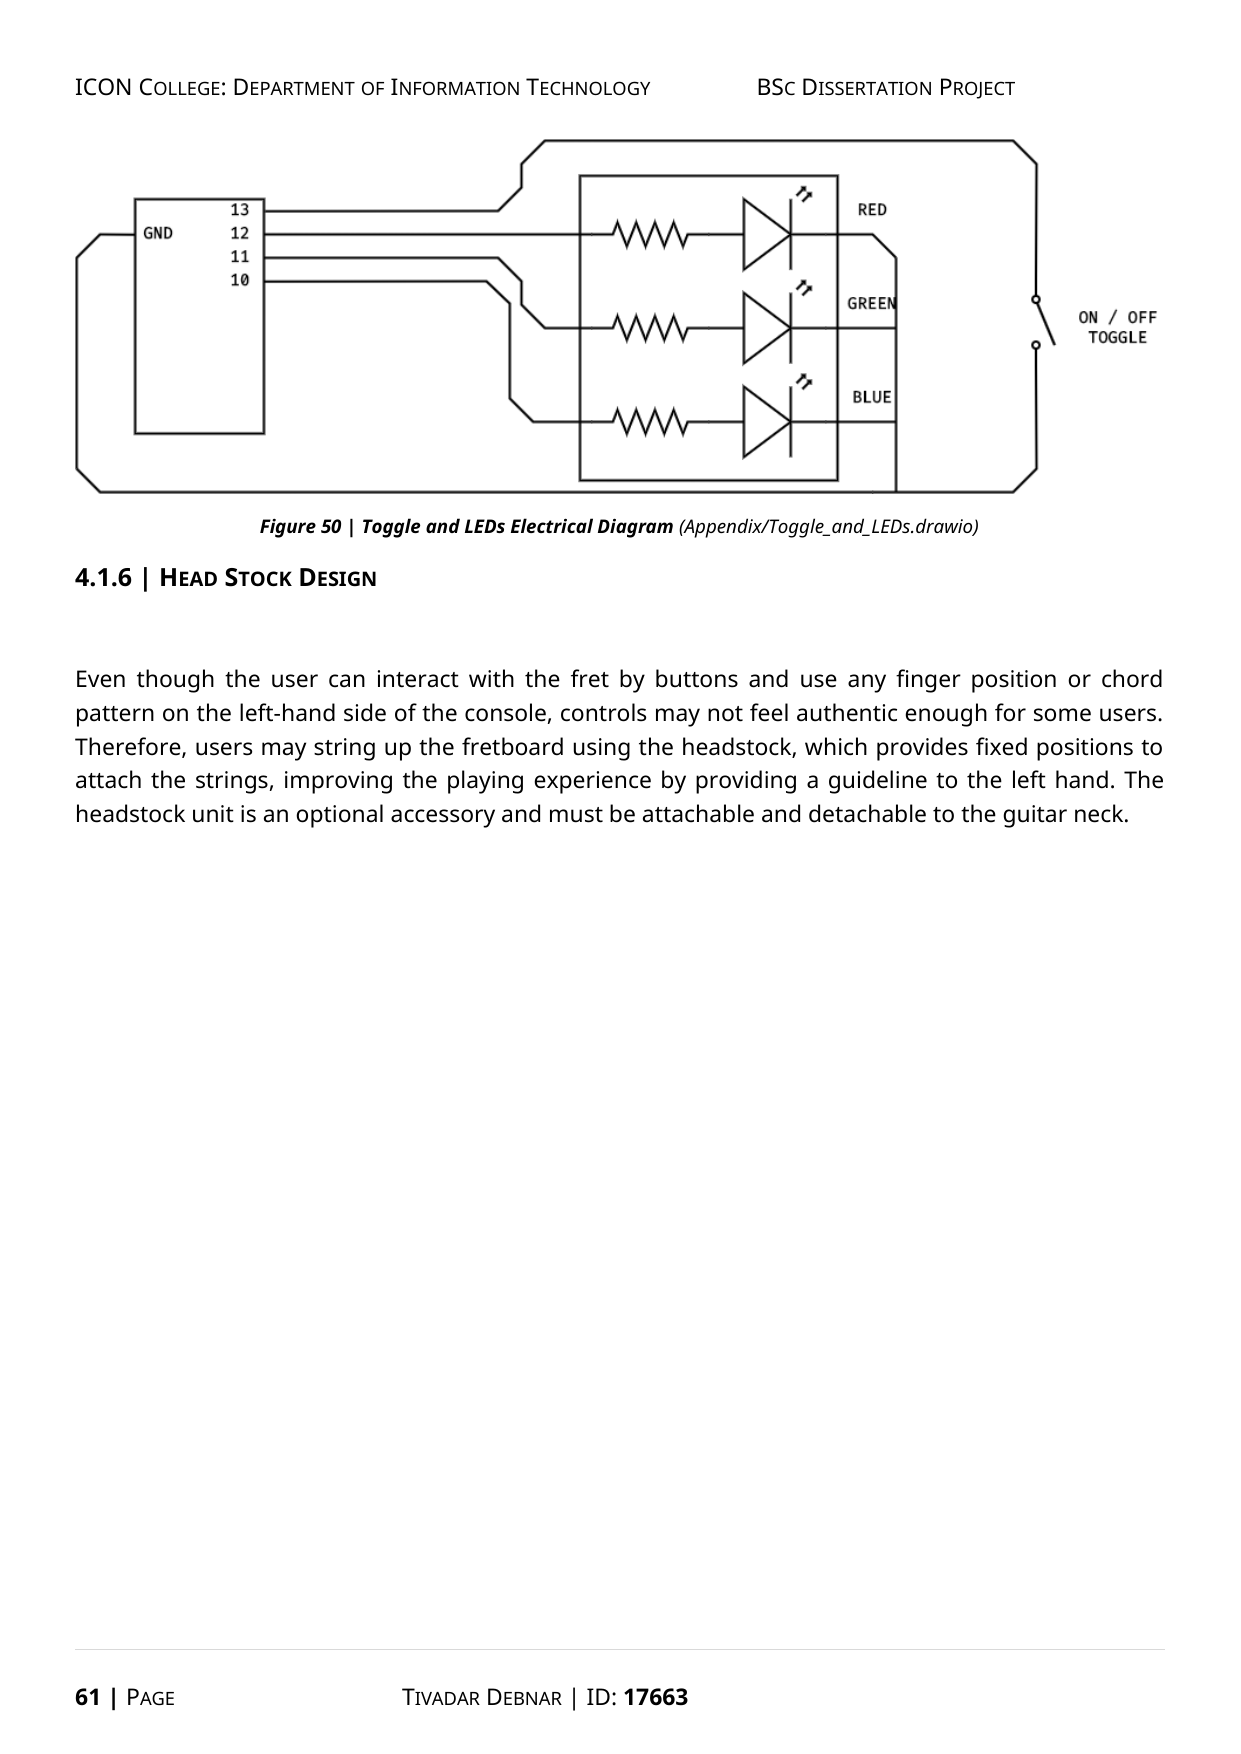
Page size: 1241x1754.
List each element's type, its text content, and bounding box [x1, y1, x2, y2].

text Even though the user can interact with the fret by buttons and use any finger position or chord pattern on the left-hand side of the console, controls may not feel authentic enough for some users. Therefore, users may string up the fretboard using the headstock, which provides fixed positions to attach the strings, improving the playing experience by providing a guideline to the left hand. The headstock unit is an optional accessory and must be attachable and detachable to the guitar neck. [75, 663, 1165, 829]
subtitle 4.1.6 | Head Stock Design [75, 559, 1165, 593]
picture [75, 139, 1166, 494]
